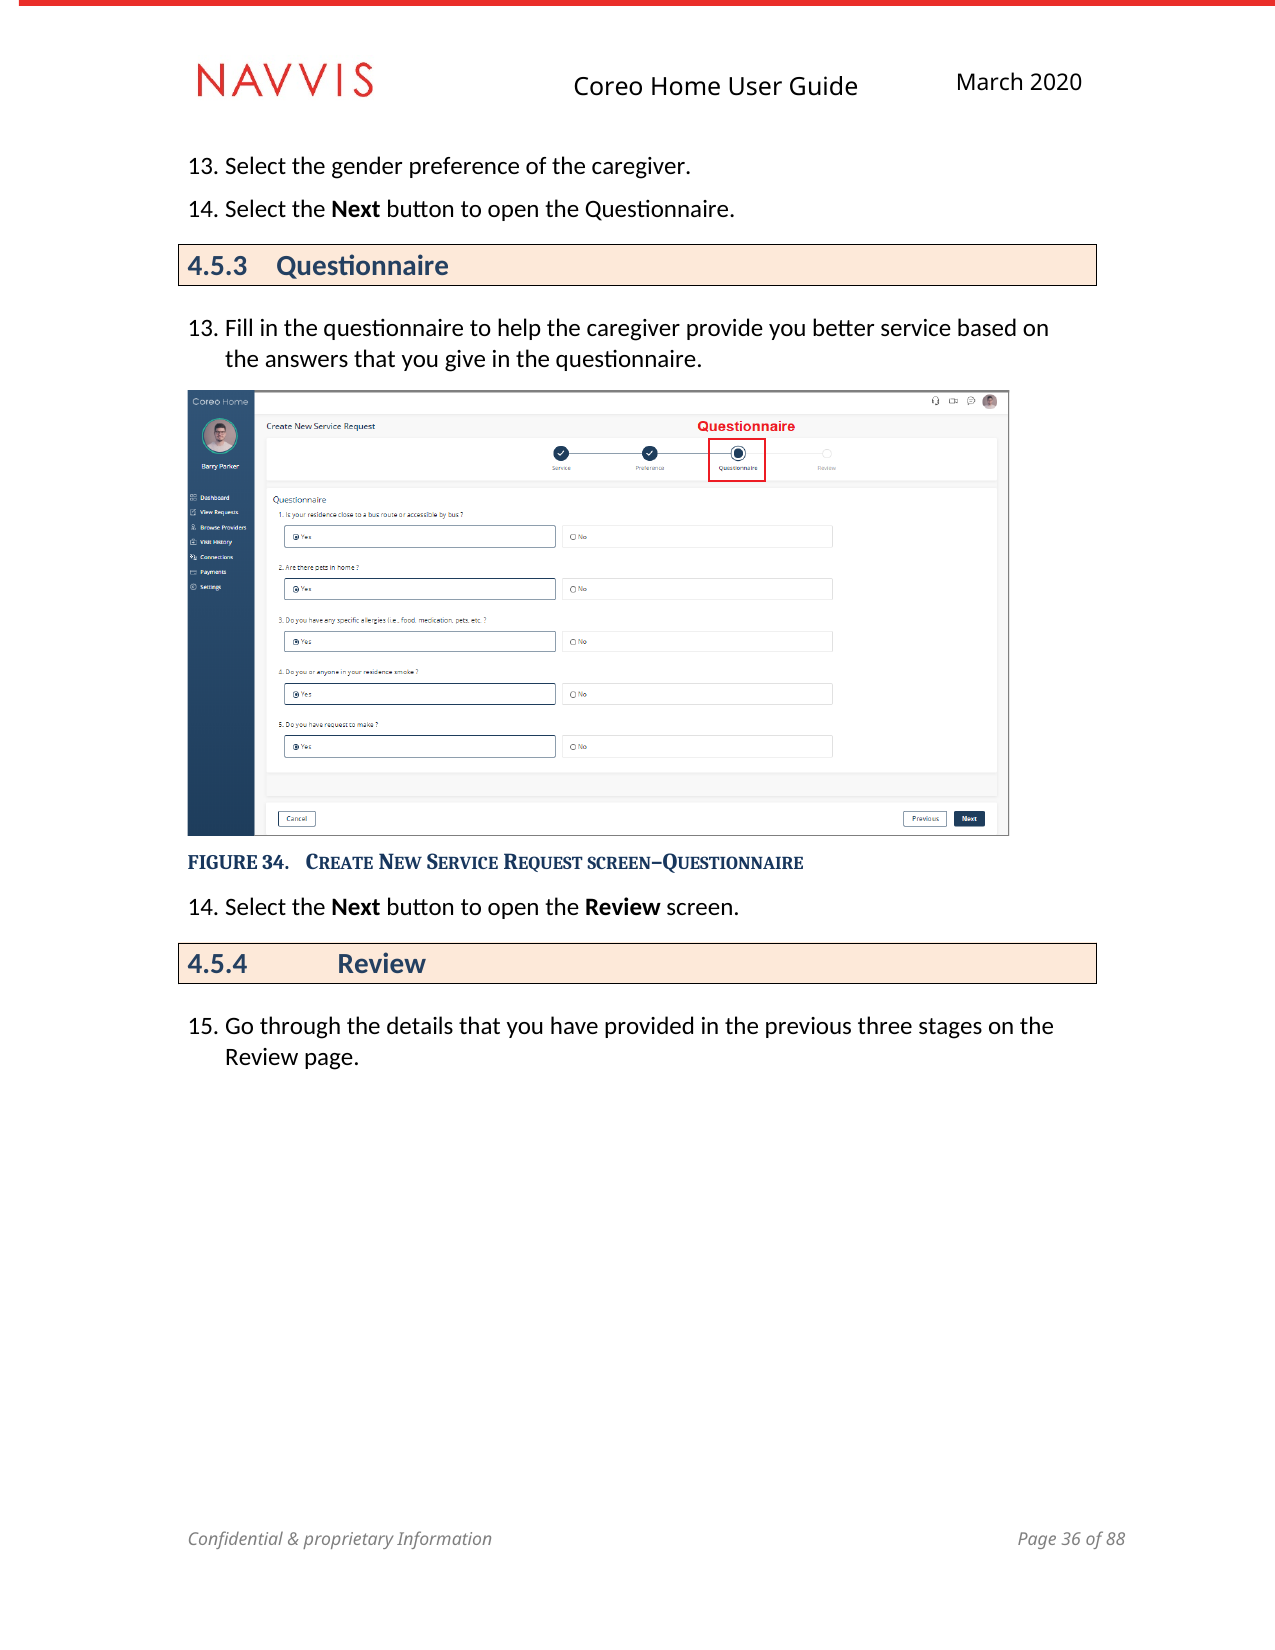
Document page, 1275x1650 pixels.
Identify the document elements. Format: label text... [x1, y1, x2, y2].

list Fill in the questionnaire to help the caregiver provide you better service based on the answers that you give in the questionnaire. [187, 312, 1087, 373]
list Select the gender preference of the caregiver. [187, 150, 1087, 181]
list Select the Next button to open the Questionnaire. [187, 193, 1087, 223]
picture [187, 55, 383, 104]
picture [187, 390, 1010, 836]
list Go through the details that you have provided in the previous three stages on the Review page. [187, 1011, 1087, 1072]
subtitle Questionnaire [179, 245, 1096, 285]
list Select the Next button to open the Review screen. [187, 891, 1087, 922]
text Create New Service Request screen–Questionnaire [187, 848, 1087, 875]
subtitle Review [179, 944, 1096, 983]
